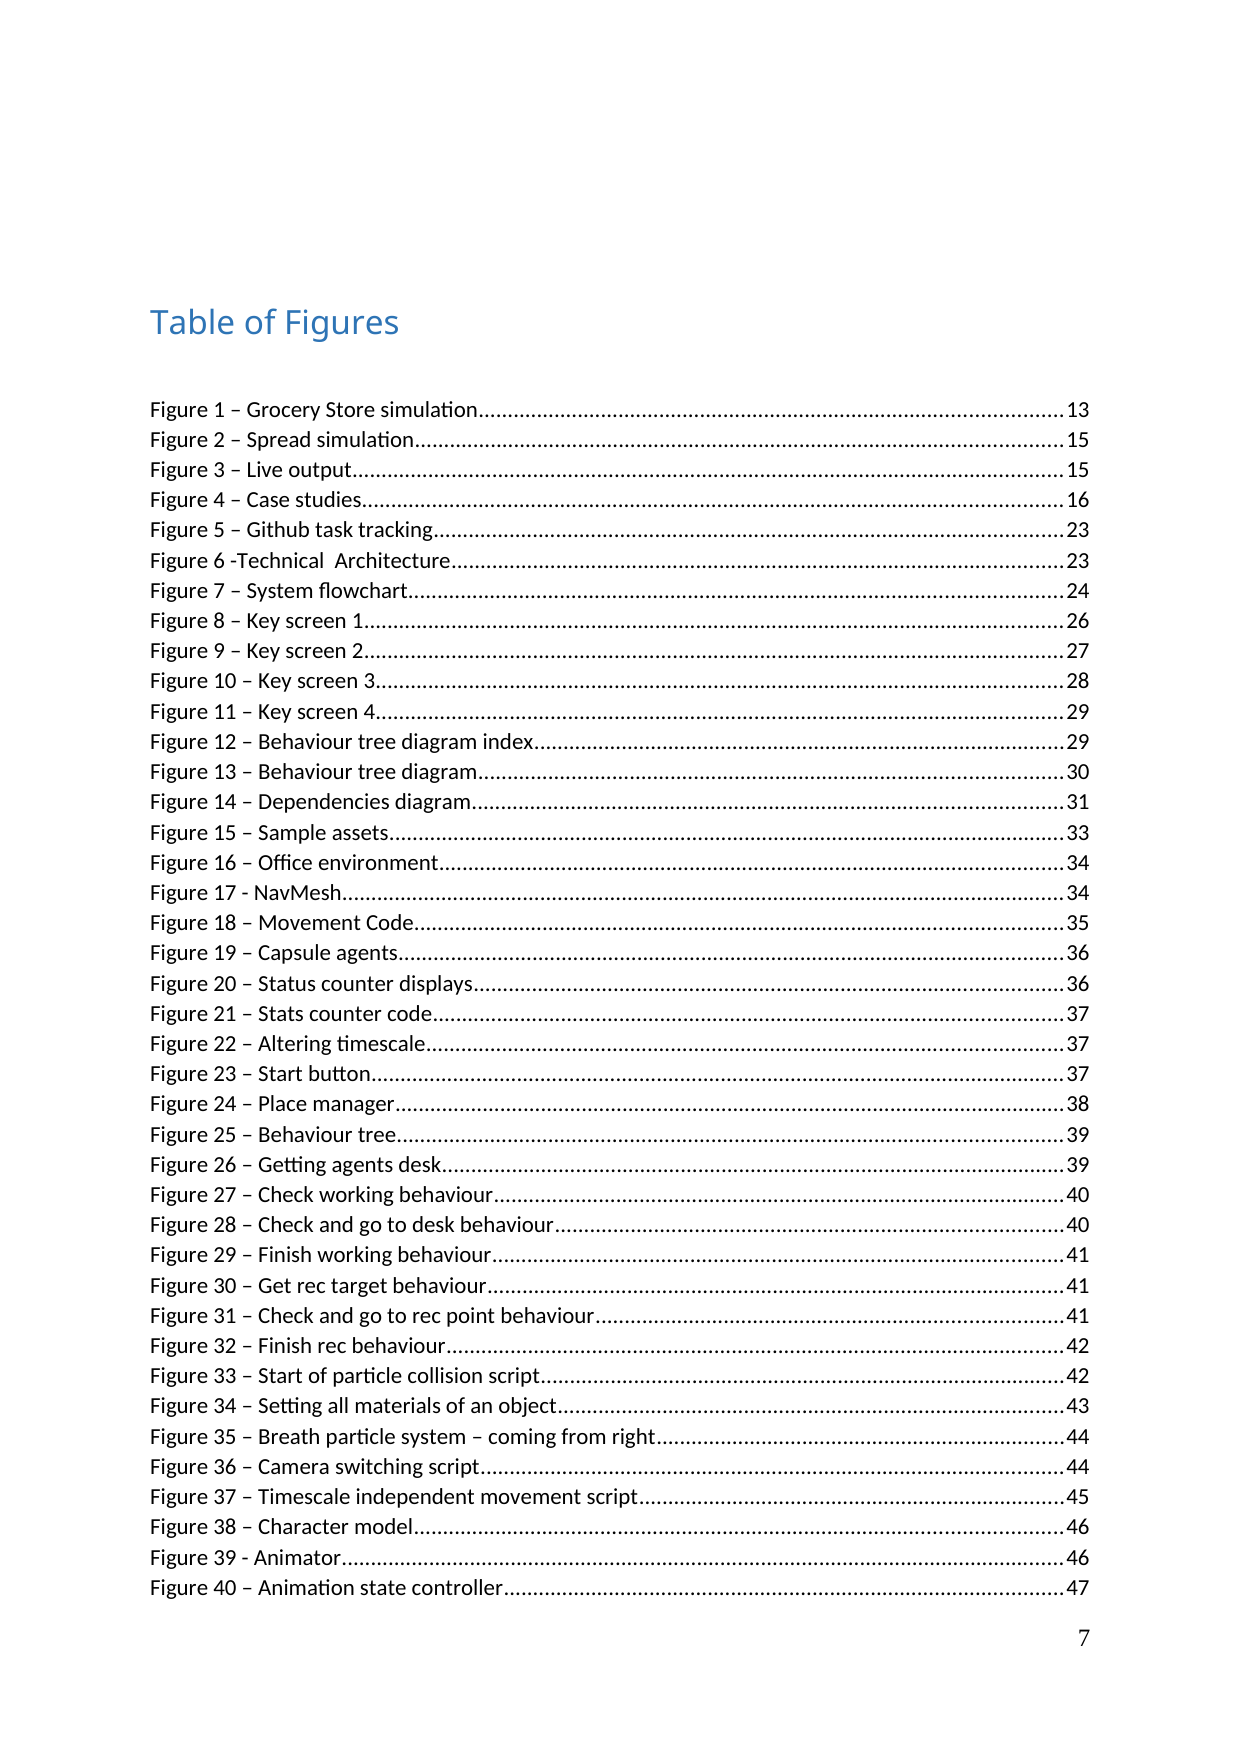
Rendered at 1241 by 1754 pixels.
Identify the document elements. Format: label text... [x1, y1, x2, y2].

text Figure 1 – Grocery Store simulation 13 [150, 395, 1090, 423]
text Figure 5 – Github task tracking 23 [150, 516, 1090, 544]
text Figure 19 – Capsule agents 36 [150, 938, 1090, 967]
text Figure 20 – Status counter displays 36 [150, 969, 1090, 997]
text Figure 31 – Check and go to rec point behaviour 41 [150, 1301, 1090, 1329]
text Figure 7 – System flowchart 24 [150, 576, 1090, 604]
text Figure 4 – Case studies 16 [150, 485, 1090, 513]
text Figure 38 – Character model 46 [150, 1512, 1090, 1541]
text Figure 24 – Place manager 38 [150, 1089, 1090, 1118]
text Figure 36 – Camera switching script 44 [150, 1452, 1090, 1480]
text Figure 27 – Check working behaviour 40 [150, 1180, 1090, 1208]
text Figure 25 – Behaviour tree 39 [150, 1120, 1090, 1148]
text Figure 29 – Finish working behaviour 41 [150, 1241, 1090, 1269]
text Figure 6 -Technical Architecture 23 [150, 546, 1090, 574]
text Figure 32 – Finish rec behaviour 42 [150, 1331, 1090, 1359]
text Figure 34 – Setting all materials of an object 43 [150, 1392, 1090, 1420]
text Figure 18 – Movement Code 35 [150, 908, 1090, 936]
text Figure 17 - NavMesh 34 [150, 878, 1090, 906]
text Figure 40 – Animation state controller 47 [150, 1573, 1090, 1601]
text Figure 39 - Animator 46 [150, 1543, 1090, 1571]
text Figure 37 – Timescale independent movement script 45 [150, 1482, 1090, 1510]
text Figure 33 – Start of particle collision script 42 [150, 1361, 1090, 1389]
text Figure 13 – Behaviour tree diagram 30 [150, 757, 1090, 785]
text Figure 35 – Breath particle system – coming from right 44 [150, 1422, 1090, 1450]
text Figure 3 – Live output 15 [150, 455, 1090, 483]
text Figure 11 – Key screen 4 29 [150, 697, 1090, 725]
text Figure 10 – Key screen 3 28 [150, 667, 1090, 695]
text Figure 22 – Altering timescale 37 [150, 1029, 1090, 1057]
text Figure 28 – Check and go to desk behaviour 40 [150, 1210, 1090, 1238]
text Figure 8 – Key screen 1 26 [150, 606, 1090, 634]
text Figure 15 – Sample assets 33 [150, 818, 1090, 846]
text Figure 2 – Spread simulation 15 [150, 425, 1090, 453]
text Figure 9 – Key screen 2 27 [150, 636, 1090, 664]
subtitle Table of Figures [150, 299, 1090, 344]
text Figure 23 – Start button 37 [150, 1059, 1090, 1087]
text Figure 12 – Behaviour tree diagram index 29 [150, 727, 1090, 755]
text Figure 30 – Get rec target behaviour 41 [150, 1271, 1090, 1299]
text Figure 26 – Getting agents desk 39 [150, 1150, 1090, 1178]
text Figure 21 – Stats counter code 37 [150, 999, 1090, 1027]
text Figure 16 – Office environment 34 [150, 848, 1090, 876]
text Figure 14 – Dependencies diagram 31 [150, 787, 1090, 816]
